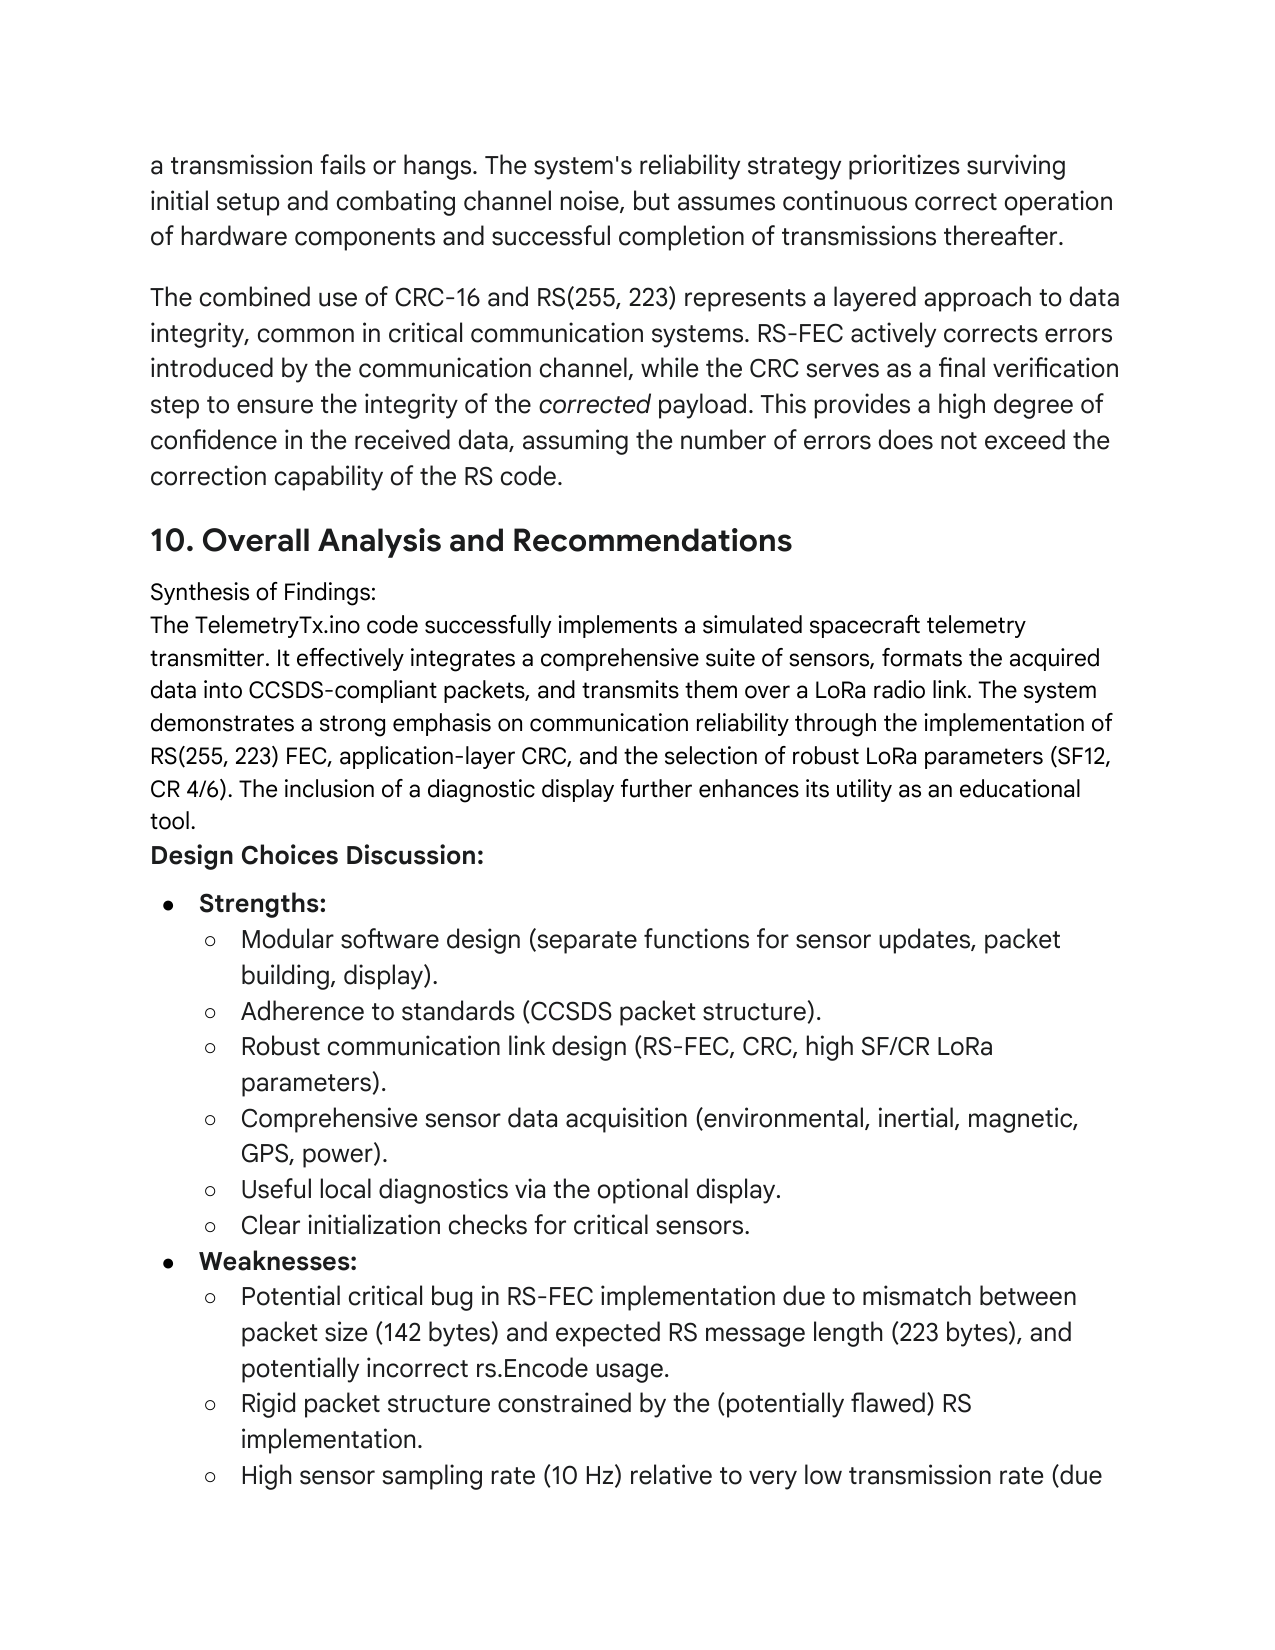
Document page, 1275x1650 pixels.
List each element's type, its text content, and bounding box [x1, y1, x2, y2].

list Weaknesses: [161, 1246, 1125, 1277]
list Clear initialization checks for critical sensors. [203, 1210, 1125, 1241]
list Strengths: [161, 888, 1125, 920]
list Modular software design (separate functions for sensor updates, packet building, display). [203, 924, 1125, 991]
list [203, 1460, 1125, 1492]
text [150, 150, 1125, 253]
list Robust communication link design (RS-FEC, CRC, high SF/CR LoRa parameters). [203, 1031, 1125, 1098]
text The combined use of CRC-16 and RS(255, 223) represents a layered approach to data integrity, common in critical communication systems. RS-FEC actively corrects errors introduced by the communication channel, while the CRC serves as a final verification step to ensure the integrity of the corrected payload. This provides a high degree of confidence in the received data, assuming the number of errors does not exceed the correction capability of the RS code. [150, 282, 1125, 492]
list Adherence to standards (CCSDS packet structure). [203, 996, 1125, 1027]
text The TelemetryTx.ino code successfully implements a simulated spacecraft telemetry transmitter. It effectively integrates a comprehensive suite of sensors, formats the acquired data into CCSDS-compliant packets, and transmits them over a LoRa radio link. The system demonstrates a strong emphasis on communication reliability through the implementation of RS(255, 223) FEC, application-layer CRC, and the selection of robust LoRa parameters (SF12, CR 4/6). The inclusion of a diagnostic display further enhances its utility as an educational tool. [150, 611, 1125, 836]
text Synthesis of Findings: [150, 579, 1125, 607]
list Rigid packet structure constrained by the (potentially flawed) RS implementation. [203, 1389, 1125, 1456]
subtitle 10. Overall Analysis and Recommendations [150, 522, 1125, 561]
list Comprehensive sensor data acquisition (environmental, inertial, magnetic, GPS, power). [203, 1103, 1125, 1170]
list Potential critical bug in RS-FEC implementation due to mismatch between packet size (142 bytes) and expected RS message length (223 bytes), and potentially incorrect rs.Encode usage. [203, 1282, 1125, 1384]
list Useful local diagnostics via the optional display. [203, 1174, 1125, 1206]
text Design Choices Discussion: [150, 840, 1125, 872]
